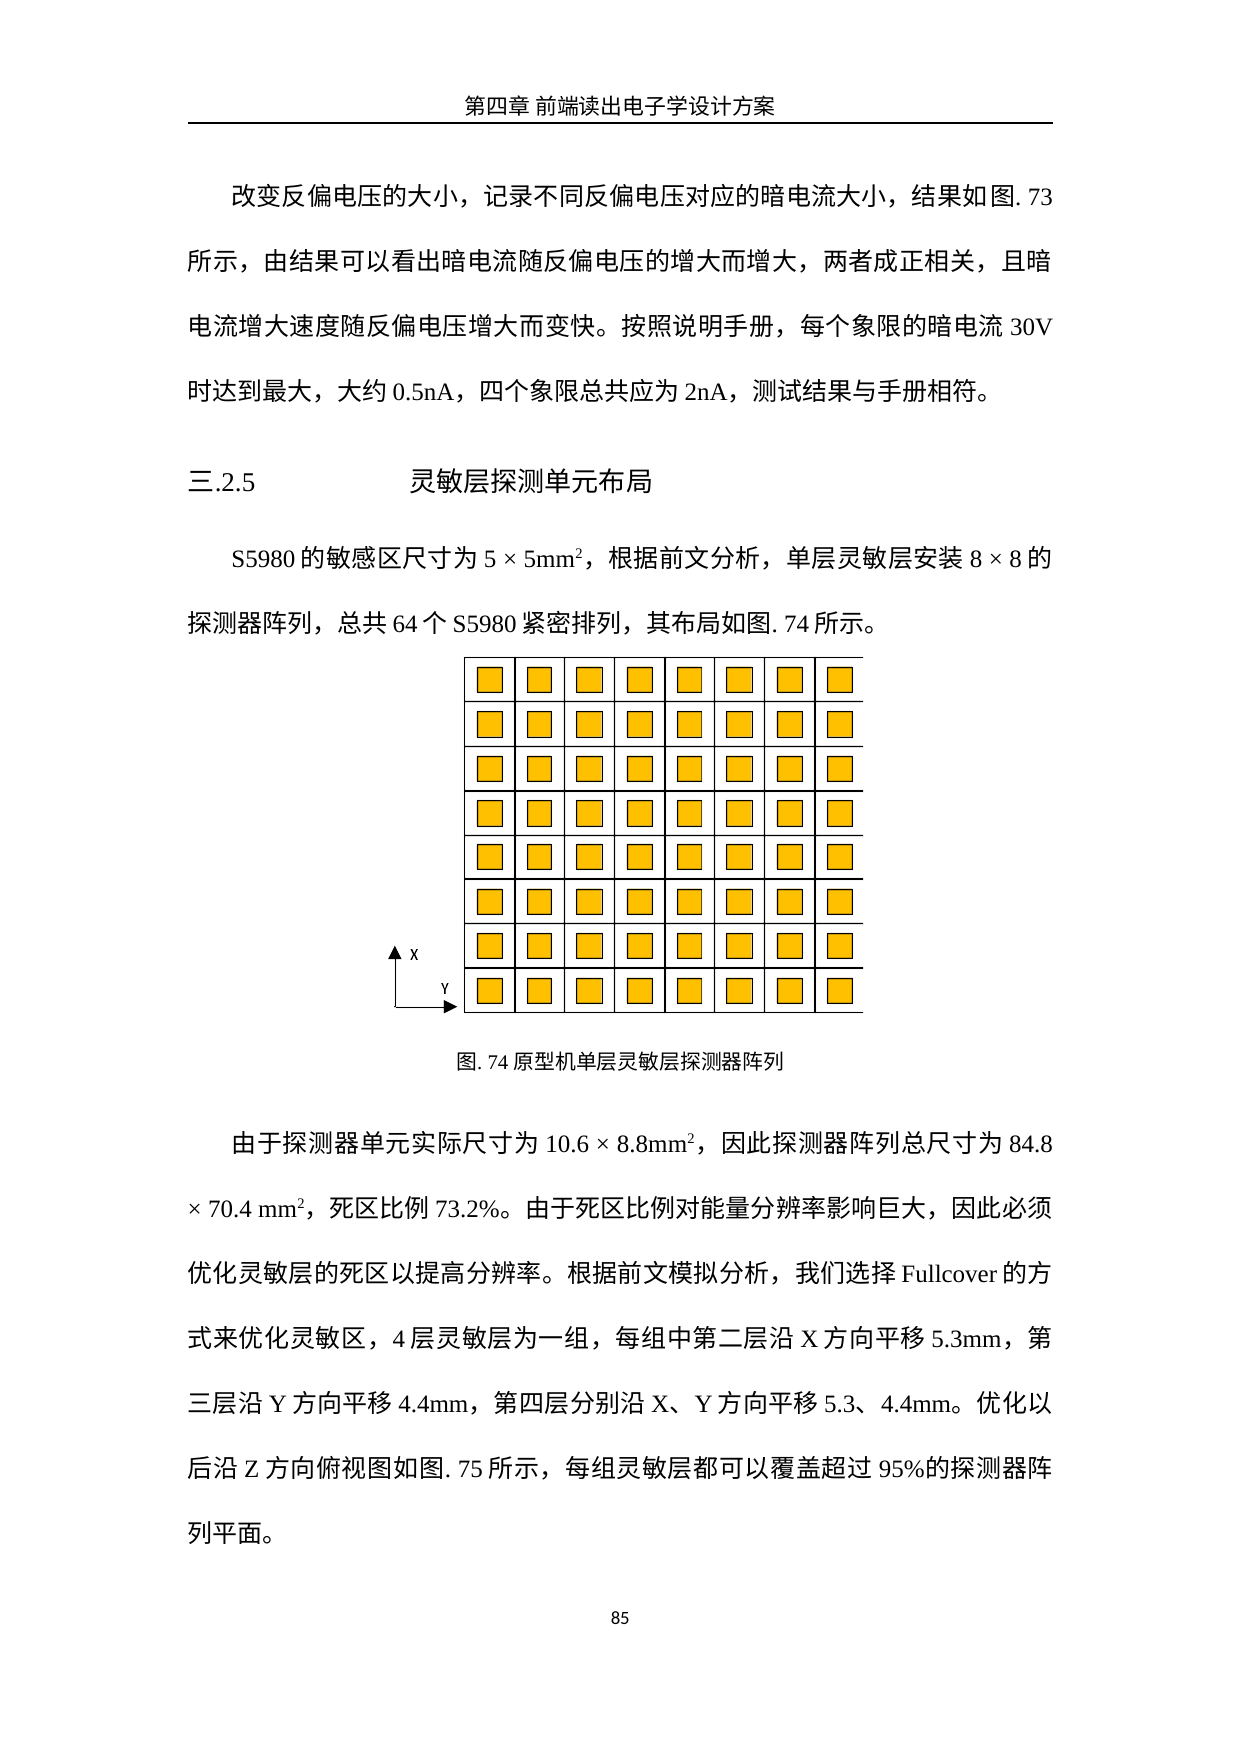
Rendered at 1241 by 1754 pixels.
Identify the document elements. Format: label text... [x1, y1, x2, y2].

text 图. 74 原型机单层灵敏层探测器阵列 [187, 1044, 1053, 1077]
subtitle 灵敏层探测单元布局 [187, 447, 1053, 512]
text 由于探测器单元实际尺寸为10.6 × 8.8mm2，因此探测器阵列总尺寸为84.8 × 70.4 mm2，死区比例73.2%。由于死区比例对能量分辨率影响巨大，因此必须优化灵敏层的死区以提高分辨率。根据前文模拟分析，我们选择Fullcover的方式来优化灵敏区，4层灵敏层为一组，每组中第二层沿X方向平移5.3mm，第三层沿Y方向平移4.4mm，第四层分别沿X、Y方向平移5.3、4.4mm。优化以后沿Z方向俯视图如图. 75所示，每组灵敏层都可以覆盖超过95%的探测器阵列平面。 [187, 1109, 1053, 1564]
text 改变反偏电压的大小，记录不同反偏电压对应的暗电流大小，结果如图. 73所示，由结果可以看出暗电流随反偏电压的增大而增大，两者成正相关，且暗电流增大速度随反偏电压增大而变快。按照说明手册，每个象限的暗电流30V时达到最大，大约0.5nA，四个象限总共应为2nA，测试结果与手册相符。 [187, 162, 1053, 422]
text S5980的敏感区尺寸为5 × 5mm2，根据前文分析，单层灵敏层安装8 × 8的探测器阵列，总共64个S5980紧密排列，其布局如图. 74所示。 [187, 524, 1053, 654]
